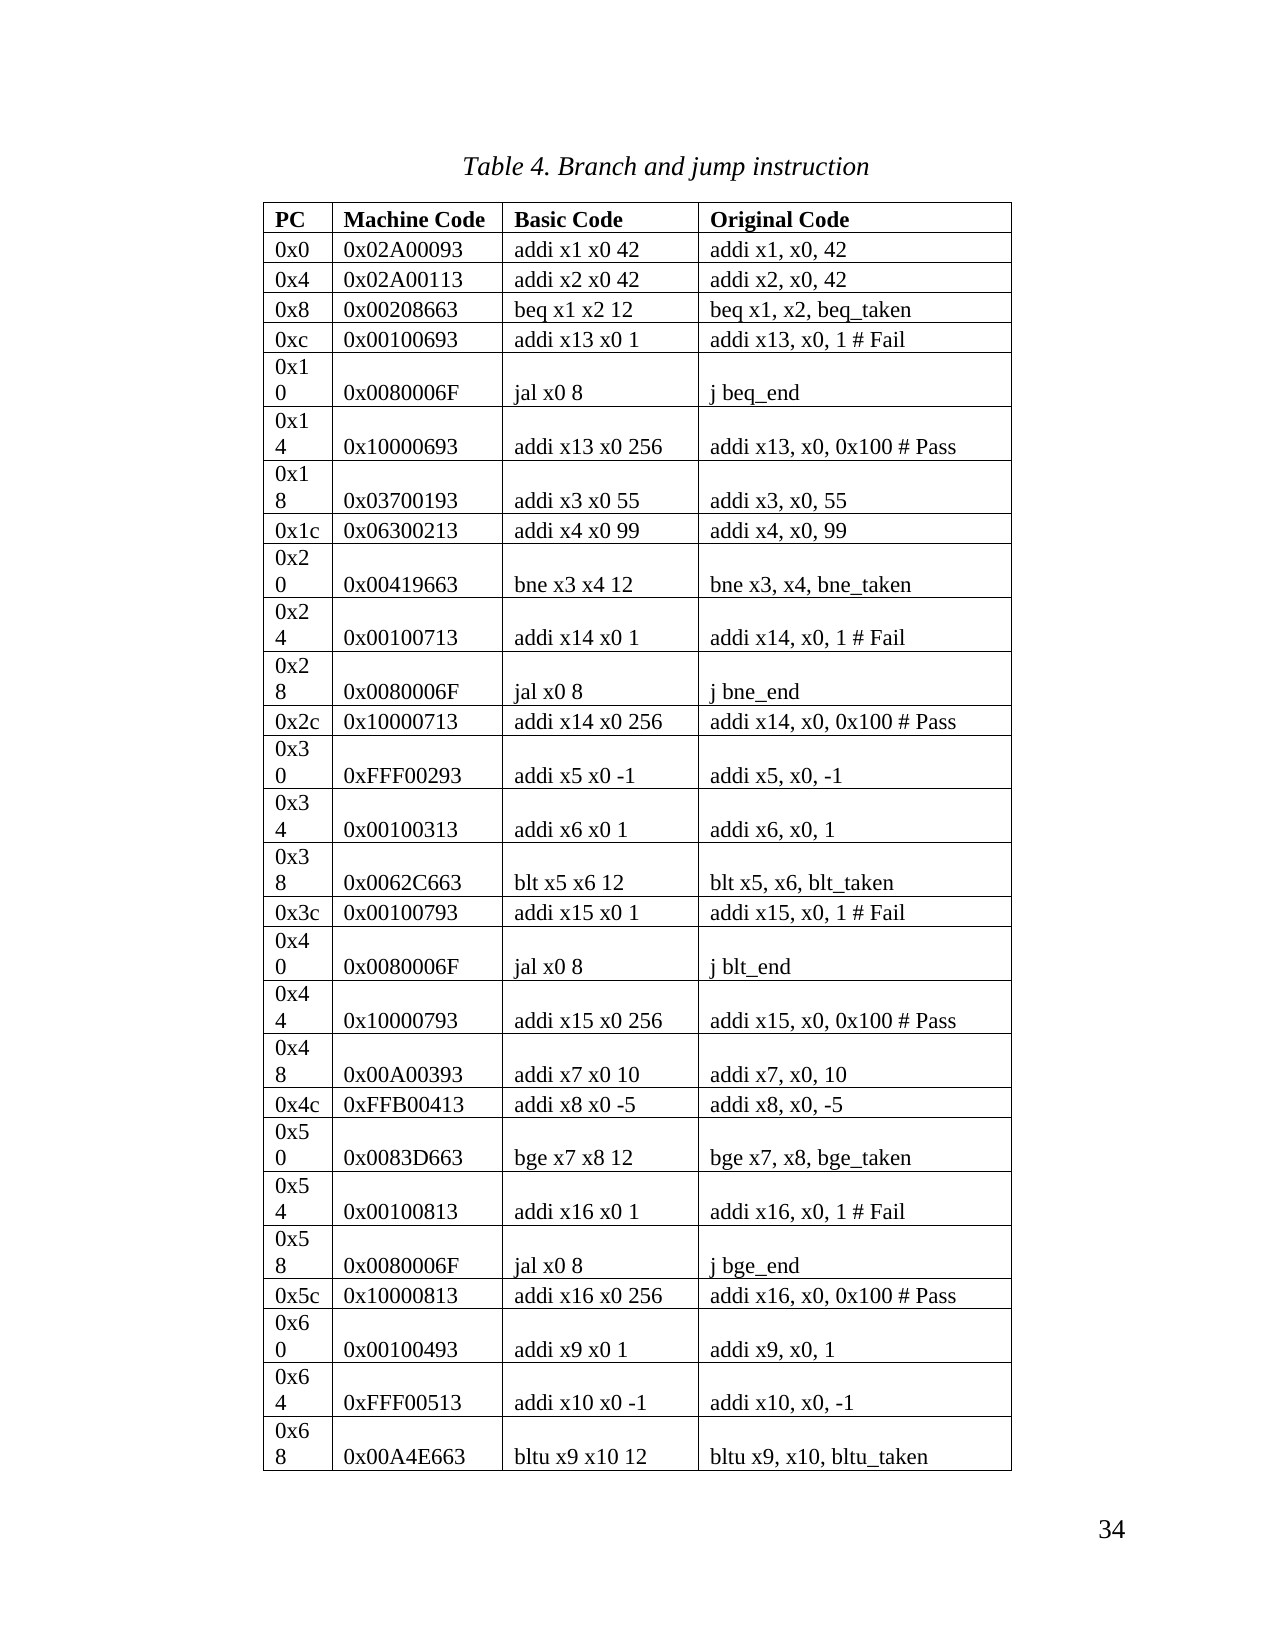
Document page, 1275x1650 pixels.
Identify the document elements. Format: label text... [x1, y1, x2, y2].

table_cell addi x13, x0, 0x100 # Pass [699, 407, 1011, 459]
table_cell 0x5c [264, 1279, 332, 1308]
table_cell jal x0 8 [503, 1226, 698, 1278]
table_cell jal x0 8 [503, 652, 698, 704]
table_cell 0x10000713 [333, 706, 502, 734]
table_cell bge x7, x8, bge_taken [699, 1118, 1011, 1171]
table_cell 0x00419663 [333, 544, 502, 597]
table_cell addi x16 x0 256 [503, 1279, 698, 1308]
table_cell addi x1, x0, 42 [699, 233, 1011, 262]
table_cell 0x1c [264, 514, 332, 543]
table_cell addi x16, x0, 0x100 # Pass [699, 1279, 1011, 1308]
table_cell addi x8 x0 -5 [503, 1088, 698, 1117]
table_cell bge x7 x8 12 [503, 1118, 698, 1171]
table_cell 0x0083D663 [333, 1118, 502, 1171]
table_cell j blt_end [699, 927, 1011, 979]
table_cell addi x13 x0 256 [503, 407, 698, 459]
table_cell bne x3 x4 12 [503, 544, 698, 597]
table_header Machine Code [333, 203, 502, 232]
table_cell 0x0 [264, 233, 332, 262]
table_cell addi x3 x0 55 [503, 461, 698, 513]
table_cell 0xFFF00513 [333, 1363, 502, 1416]
table_cell addi x10, x0, -1 [699, 1363, 1011, 1416]
table_cell addi x15 x0 1 [503, 897, 698, 926]
text Table 4. Branch and jump instruction [150, 150, 1125, 181]
table_cell bne x3, x4, bne_taken [699, 544, 1011, 597]
table_cell 0x00100693 [333, 323, 502, 352]
table_cell 0x20 [264, 544, 332, 597]
table_cell 0xc [264, 323, 332, 352]
table_cell 0x68 [264, 1417, 332, 1469]
table_cell j beq_end [699, 353, 1011, 406]
table_cell j bne_end [699, 652, 1011, 704]
table_cell 0x03700193 [333, 461, 502, 513]
table_cell 0x64 [264, 1363, 332, 1416]
table_cell addi x14 x0 1 [503, 598, 698, 651]
table_cell addi x14, x0, 1 # Fail [699, 598, 1011, 651]
table_cell 0x0080006F [333, 927, 502, 979]
table_cell 0xFFB00413 [333, 1088, 502, 1117]
table_cell 0x48 [264, 1034, 332, 1087]
table_cell addi x16, x0, 1 # Fail [699, 1172, 1011, 1224]
table_cell 0x10000693 [333, 407, 502, 459]
table_cell addi x13 x0 1 [503, 323, 698, 352]
table_cell addi x15, x0, 0x100 # Pass [699, 981, 1011, 1033]
table_cell 0x60 [264, 1309, 332, 1362]
table_cell addi x7 x0 10 [503, 1034, 698, 1087]
table_header PC [264, 203, 332, 232]
table_cell addi x14 x0 256 [503, 706, 698, 734]
table_cell addi x13, x0, 1 # Fail [699, 323, 1011, 352]
table_cell 0x3c [264, 897, 332, 926]
table_cell addi x8, x0, -5 [699, 1088, 1011, 1117]
table_cell bltu x9, x10, bltu_taken [699, 1417, 1011, 1469]
table_cell 0x54 [264, 1172, 332, 1224]
table_cell addi x7, x0, 10 [699, 1034, 1011, 1087]
table_cell blt x5, x6, blt_taken [699, 843, 1011, 896]
table_cell 0x00208663 [333, 293, 502, 322]
table_cell addi x15 x0 256 [503, 981, 698, 1033]
table_cell 0x06300213 [333, 514, 502, 543]
table_cell addi x9 x0 1 [503, 1309, 698, 1362]
table_header Basic Code [503, 203, 698, 232]
table_cell 0x40 [264, 927, 332, 979]
table_cell 0x44 [264, 981, 332, 1033]
table_cell addi x5, x0, -1 [699, 736, 1011, 788]
table_cell addi x3, x0, 55 [699, 461, 1011, 513]
table_cell addi x14, x0, 0x100 # Pass [699, 706, 1011, 734]
table_cell 0x4 [264, 263, 332, 292]
table_cell 0x10000813 [333, 1279, 502, 1308]
table_cell 0x38 [264, 843, 332, 896]
table_cell addi x4 x0 99 [503, 514, 698, 543]
table_cell 0x00A4E663 [333, 1417, 502, 1469]
table_cell 0x50 [264, 1118, 332, 1171]
table_cell 0x02A00093 [333, 233, 502, 262]
table_cell addi x2 x0 42 [503, 263, 698, 292]
table_cell 0x00100813 [333, 1172, 502, 1224]
table_cell 0x00100793 [333, 897, 502, 926]
table_cell 0x0080006F [333, 1226, 502, 1278]
table_cell addi x16 x0 1 [503, 1172, 698, 1224]
table_cell 0x00100713 [333, 598, 502, 651]
table_cell 0x00100313 [333, 789, 502, 842]
table_cell 0x28 [264, 652, 332, 704]
table_cell 0x0080006F [333, 353, 502, 406]
table_cell addi x1 x0 42 [503, 233, 698, 262]
table_cell 0x58 [264, 1226, 332, 1278]
table_cell addi x6, x0, 1 [699, 789, 1011, 842]
table_header Original Code [699, 203, 1011, 232]
table_cell j bge_end [699, 1226, 1011, 1278]
table_cell 0x00100493 [333, 1309, 502, 1362]
table_cell addi x6 x0 1 [503, 789, 698, 842]
table_cell 0x0062C663 [333, 843, 502, 896]
table_cell addi x4, x0, 99 [699, 514, 1011, 543]
table_cell blt x5 x6 12 [503, 843, 698, 896]
table_cell addi x15, x0, 1 # Fail [699, 897, 1011, 926]
table_cell 0x2c [264, 706, 332, 734]
table_cell 0x00A00393 [333, 1034, 502, 1087]
table_cell 0x30 [264, 736, 332, 788]
table_cell bltu x9 x10 12 [503, 1417, 698, 1469]
table_cell addi x2, x0, 42 [699, 263, 1011, 292]
table_cell beq x1 x2 12 [503, 293, 698, 322]
table_cell 0x10000793 [333, 981, 502, 1033]
table_cell addi x5 x0 -1 [503, 736, 698, 788]
table_cell addi x9, x0, 1 [699, 1309, 1011, 1362]
table_cell jal x0 8 [503, 927, 698, 979]
table_cell beq x1, x2, beq_taken [699, 293, 1011, 322]
table_cell 0x8 [264, 293, 332, 322]
table_cell addi x10 x0 -1 [503, 1363, 698, 1416]
table_cell 0x14 [264, 407, 332, 459]
table_cell 0x4c [264, 1088, 332, 1117]
table_cell 0x02A00113 [333, 263, 502, 292]
table_cell 0x18 [264, 461, 332, 513]
table_cell 0x24 [264, 598, 332, 651]
table_cell 0xFFF00293 [333, 736, 502, 788]
table_cell jal x0 8 [503, 353, 698, 406]
table_cell 0x10 [264, 353, 332, 406]
table_cell 0x34 [264, 789, 332, 842]
table_cell 0x0080006F [333, 652, 502, 704]
